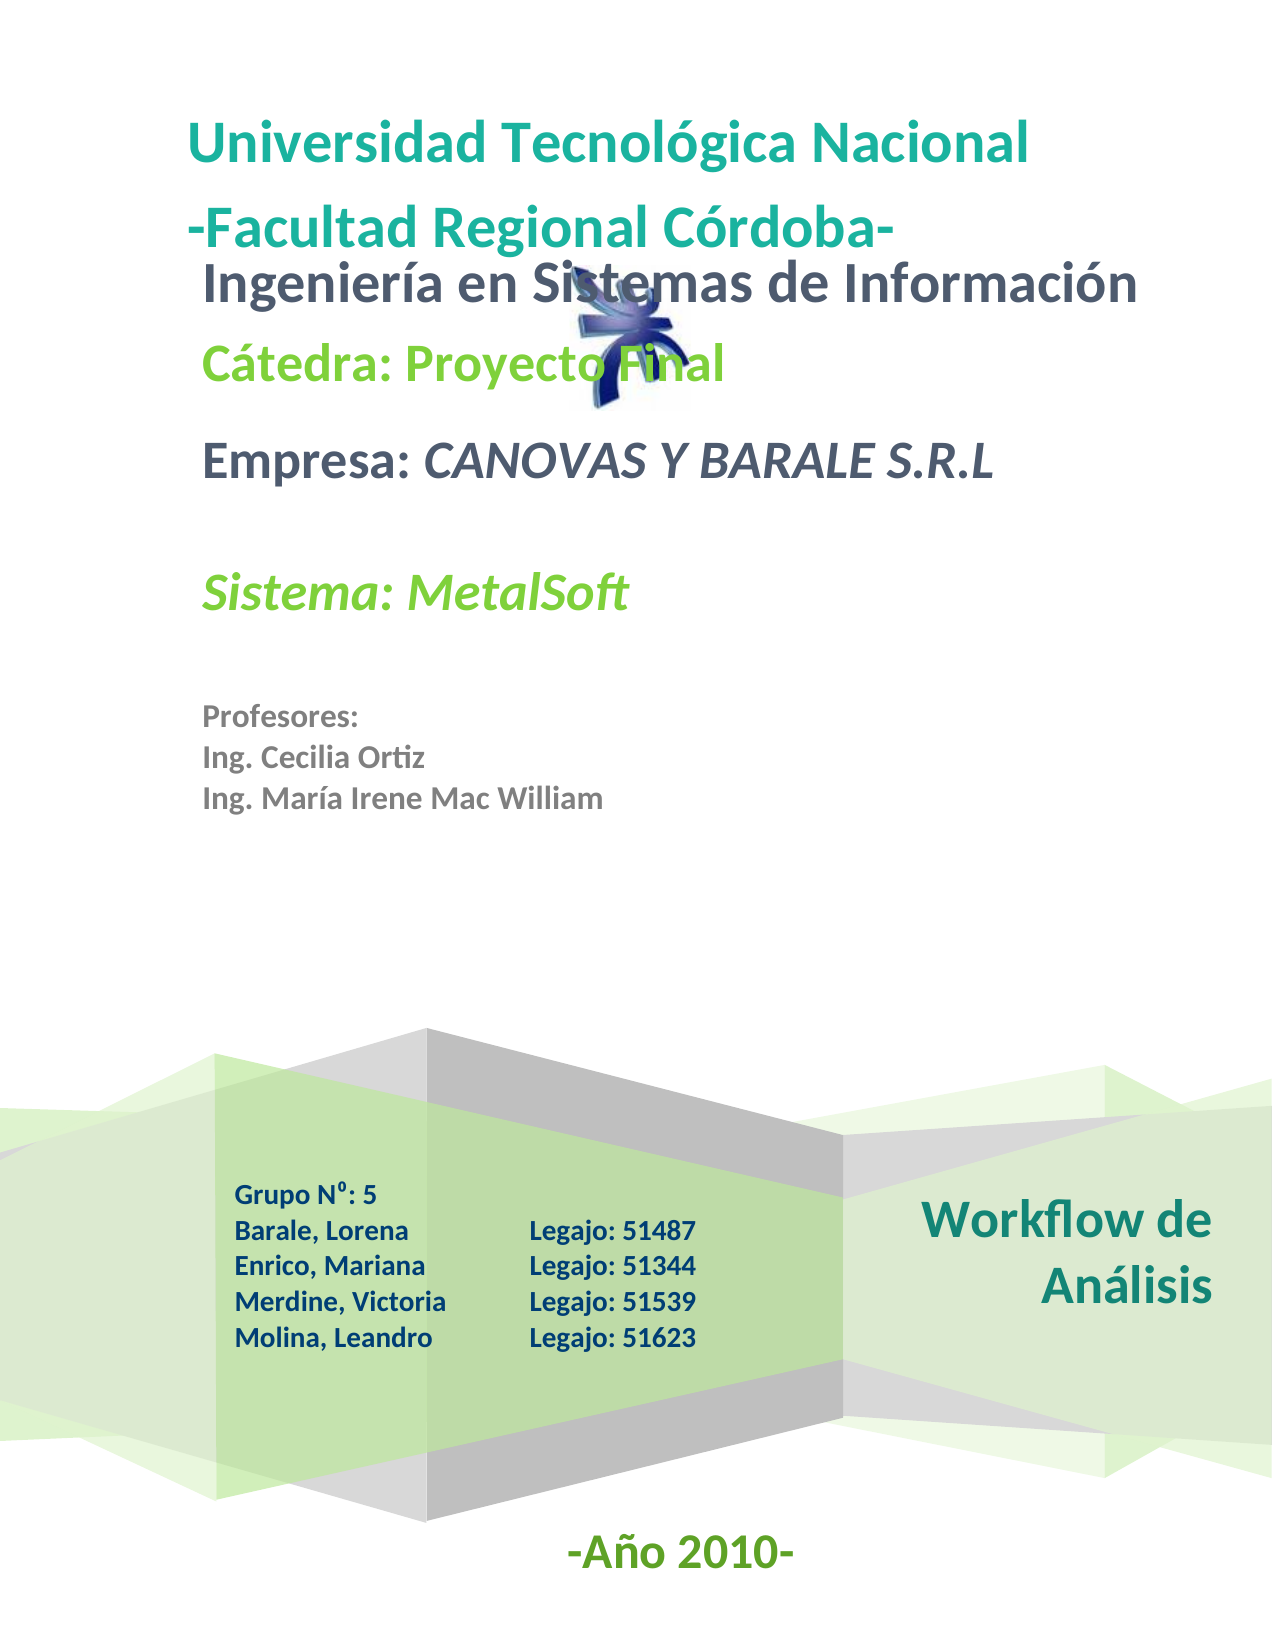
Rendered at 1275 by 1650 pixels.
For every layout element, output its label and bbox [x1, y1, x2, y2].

picture [569, 265, 692, 411]
